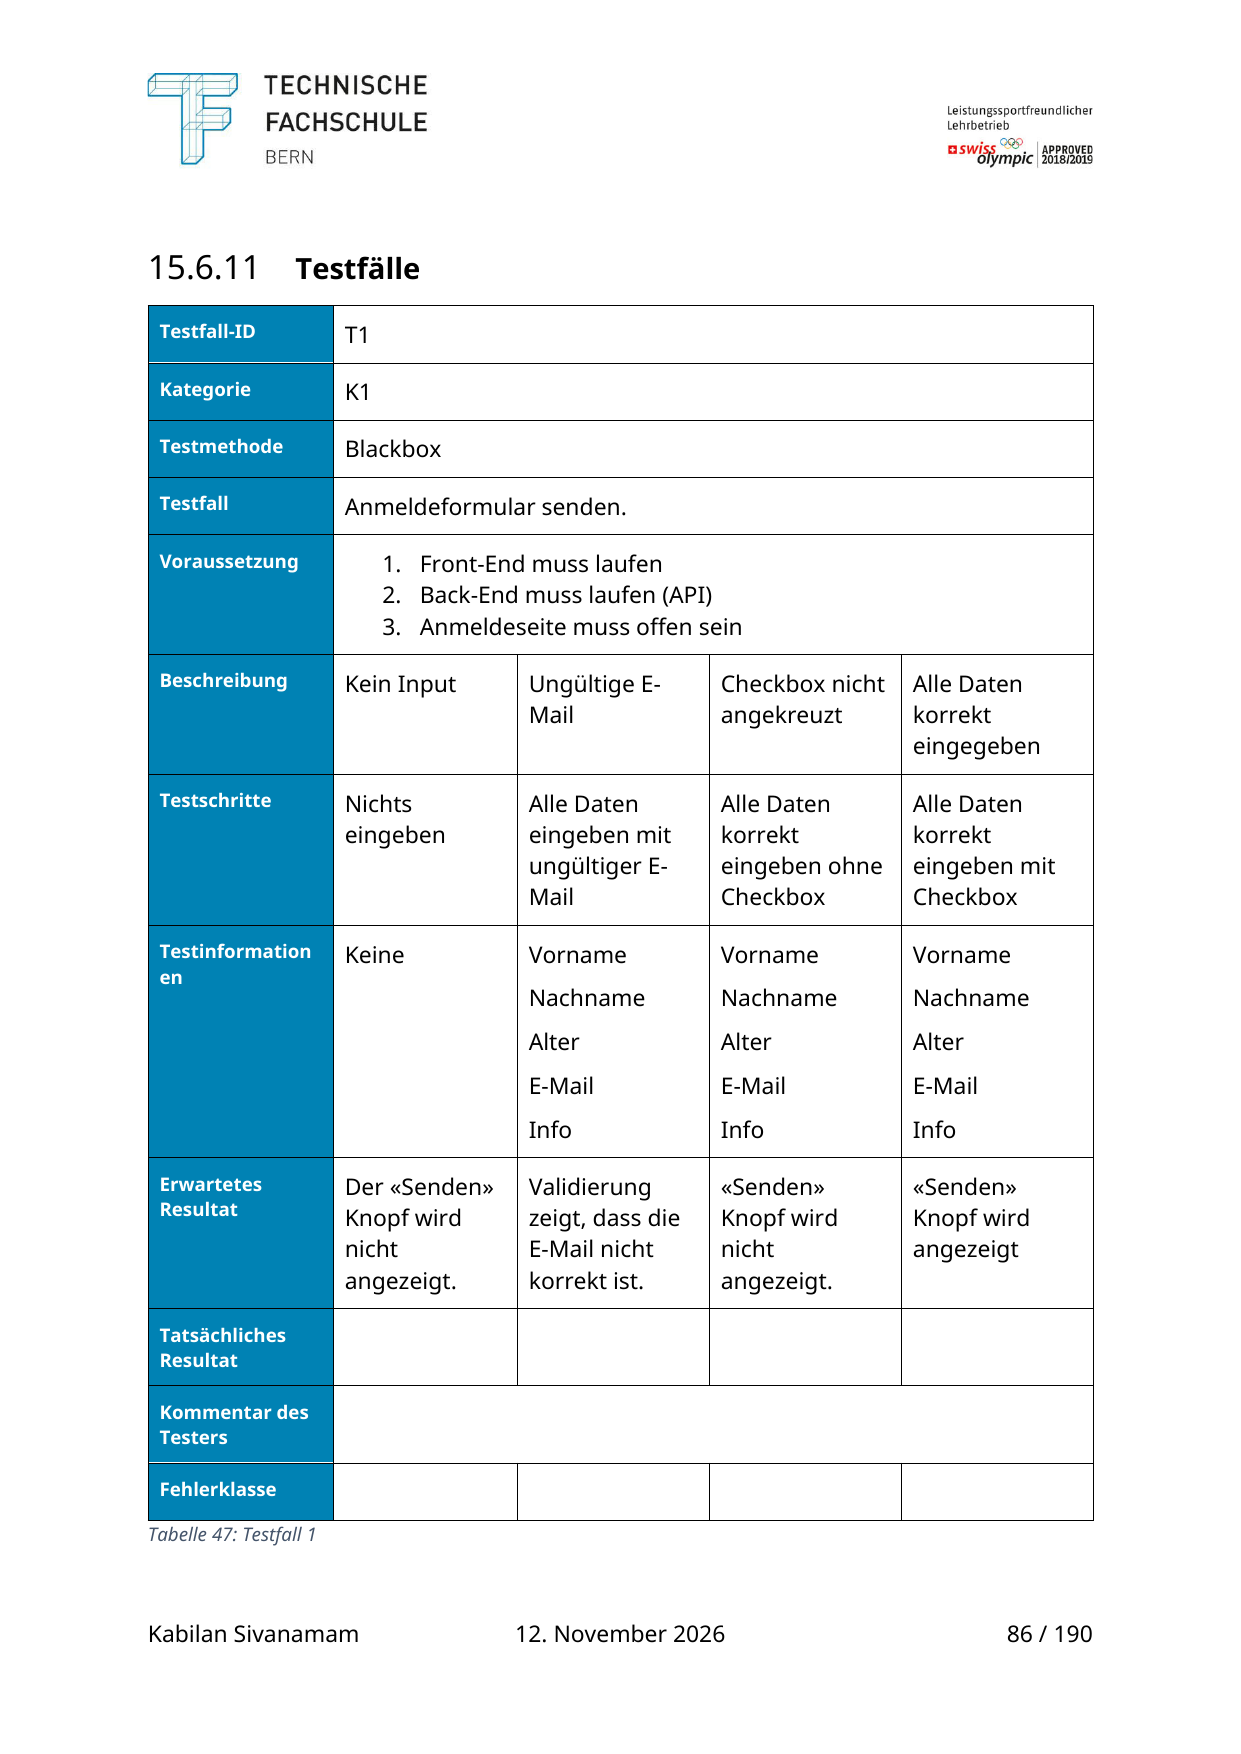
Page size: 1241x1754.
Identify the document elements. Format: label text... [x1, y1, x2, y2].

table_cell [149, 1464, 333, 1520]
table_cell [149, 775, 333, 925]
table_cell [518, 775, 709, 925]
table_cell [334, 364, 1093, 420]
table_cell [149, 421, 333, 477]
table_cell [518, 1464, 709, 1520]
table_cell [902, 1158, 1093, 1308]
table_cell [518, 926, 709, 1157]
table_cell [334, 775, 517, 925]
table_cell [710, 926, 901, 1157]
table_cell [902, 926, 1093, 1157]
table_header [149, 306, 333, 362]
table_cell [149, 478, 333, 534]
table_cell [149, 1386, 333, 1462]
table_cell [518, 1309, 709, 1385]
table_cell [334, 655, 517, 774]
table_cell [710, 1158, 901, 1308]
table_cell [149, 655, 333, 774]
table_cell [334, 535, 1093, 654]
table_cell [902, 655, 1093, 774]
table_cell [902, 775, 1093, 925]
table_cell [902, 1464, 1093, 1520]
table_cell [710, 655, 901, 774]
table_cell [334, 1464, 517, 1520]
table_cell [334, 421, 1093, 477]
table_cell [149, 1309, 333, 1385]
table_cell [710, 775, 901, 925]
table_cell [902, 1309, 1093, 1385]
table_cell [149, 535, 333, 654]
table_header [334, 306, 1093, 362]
subtitle Testfälle [148, 244, 1093, 289]
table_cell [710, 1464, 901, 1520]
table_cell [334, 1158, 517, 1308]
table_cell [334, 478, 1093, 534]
picture [147, 73, 1093, 196]
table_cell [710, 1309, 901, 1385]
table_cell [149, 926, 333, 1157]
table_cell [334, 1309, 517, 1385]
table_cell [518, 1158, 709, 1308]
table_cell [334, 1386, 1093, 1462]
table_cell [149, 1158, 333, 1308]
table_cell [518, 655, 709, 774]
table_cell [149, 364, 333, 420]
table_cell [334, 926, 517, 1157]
